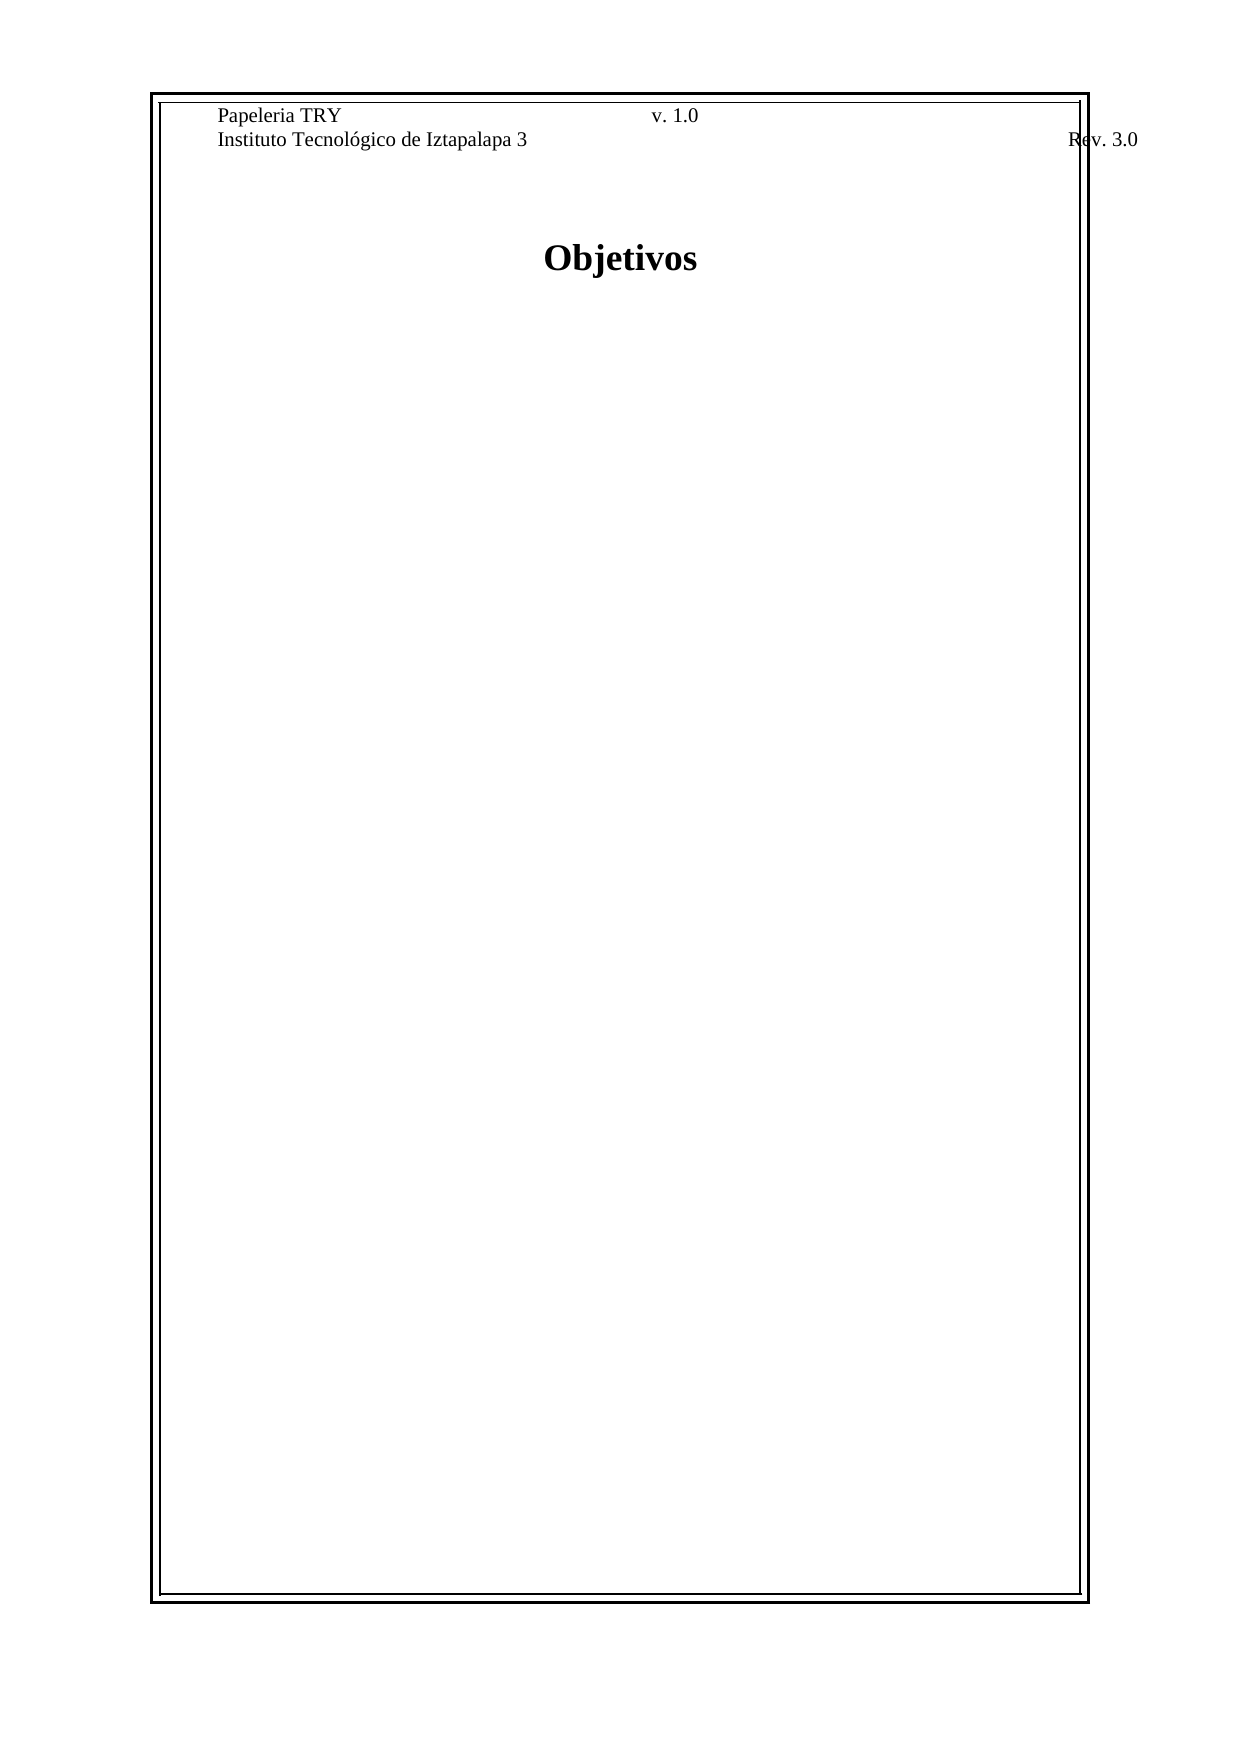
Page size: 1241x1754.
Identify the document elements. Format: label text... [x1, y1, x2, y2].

subtitle Objetivos [217, 236, 1023, 279]
